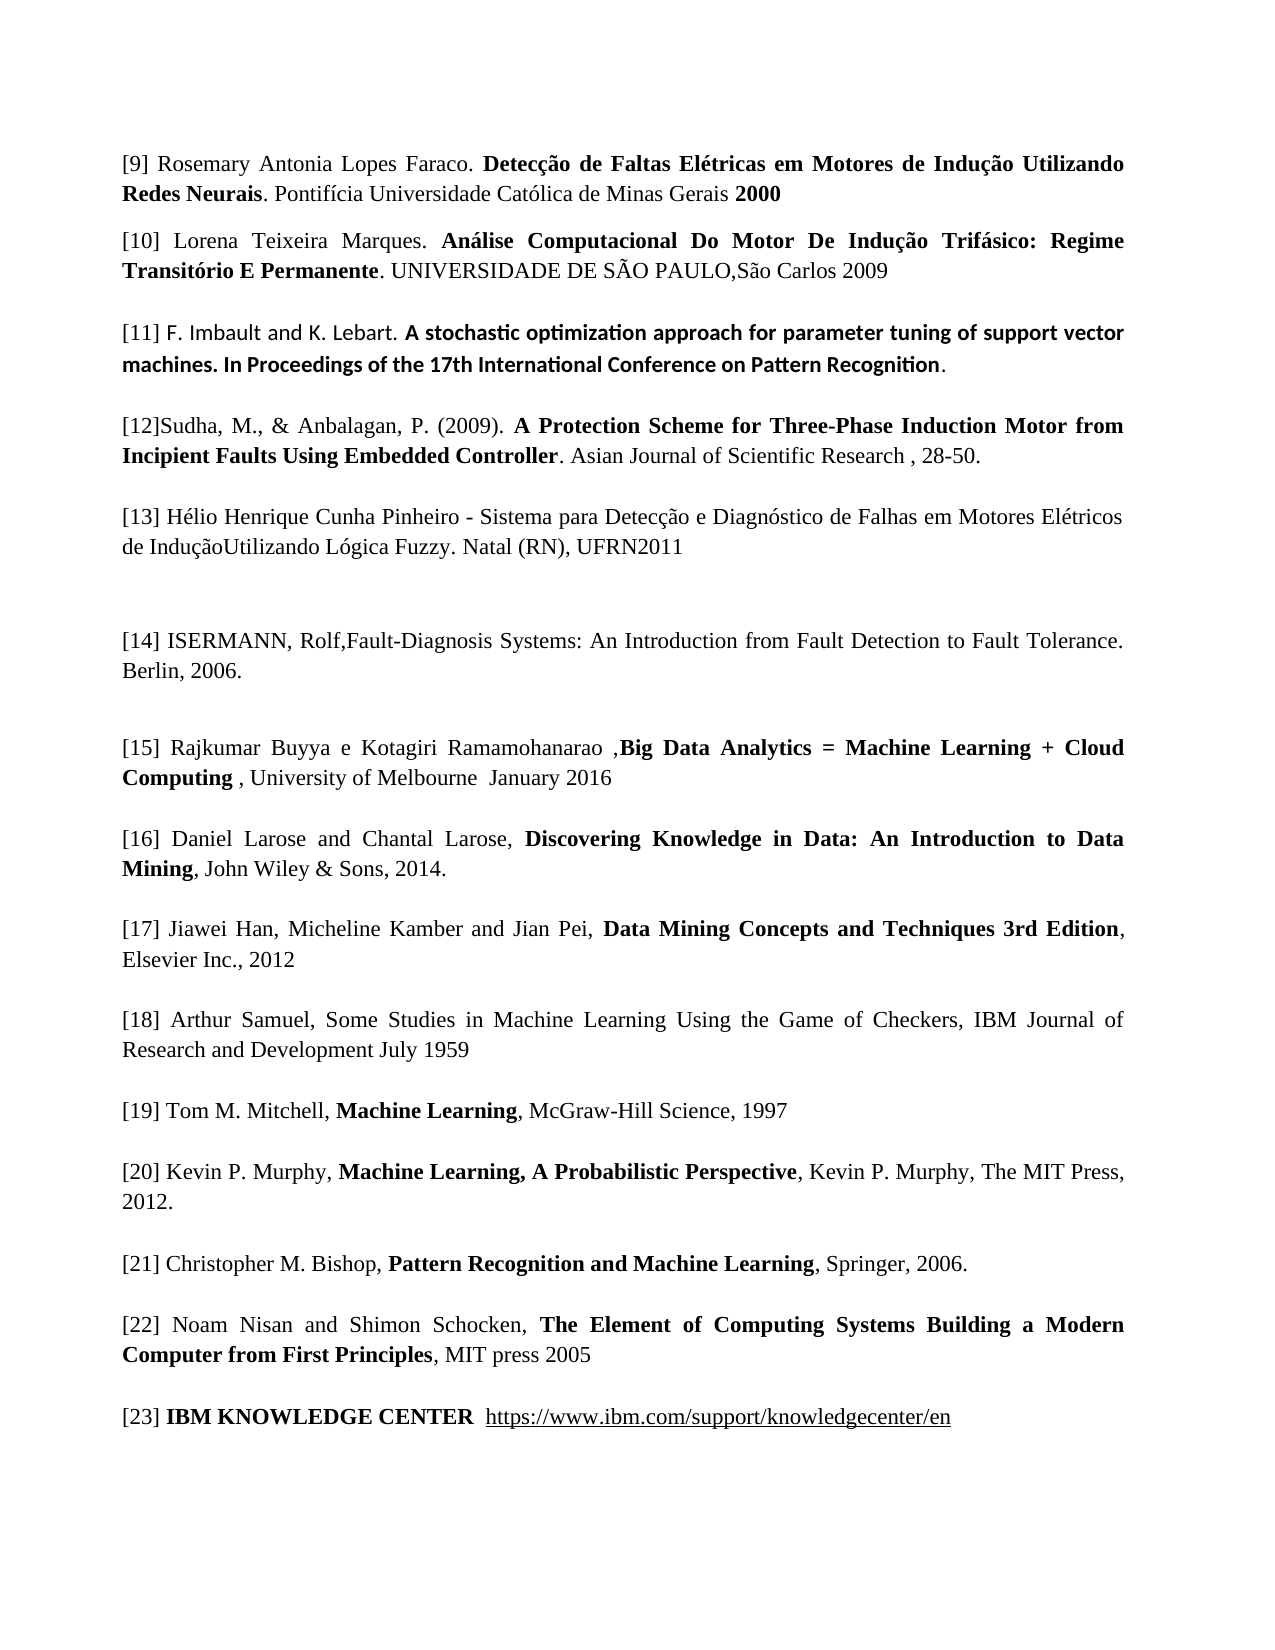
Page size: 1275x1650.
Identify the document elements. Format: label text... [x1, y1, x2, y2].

text [15] Rajkumar Buyya e Kotagiri Ramamohanarao ,Big Data Analytics = Machine Learning + Cloud Computing , University of Melbourne January 2016 [122, 734, 1125, 791]
text [11] F. Imbault and K. Lebart. A stochastic optimization approach for parameter tuning of support vector machines. In Proceedings of the 17th International Conference on Pattern Recognition. [122, 318, 1125, 378]
text [14] ISERMANN, Rolf,Fault-Diagnosis Systems: An Introduction from Fault Detection to Fault Tolerance. Berlin, 2006. [122, 627, 1125, 683]
text [13] Hélio Henrique Cunha Pinheiro - Sistema para Detecção e Diagnóstico de Falhas em Motores Elétricos de InduçãoUtilizando Lógica Fuzzy. Natal (RN), UFRN2011 [122, 503, 1125, 559]
text [12]Sudha, M., & Anbalagan, P. (2009). A Protection Scheme for Three-Phase Induction Motor from Incipient Faults Using Embedded Controller. Asian Journal of Scientific Research , 28-50. [122, 412, 1125, 469]
text [22] Noam Nisan and Shimon Schocken, The Element of Computing Systems Building a Modern Computer from First Principles, MIT press 2005 [122, 1311, 1125, 1368]
text [17] Jiawei Han, Micheline Kamber and Jian Pei, Data Mining Concepts and Techniques 3rd Edition, Elsevier Inc., 2012 [122, 915, 1125, 972]
text [18] Arthur Samuel, Some Studies in Machine Learning Using the Game of Checkers, IBM Journal of Research and Development July 1959 [122, 1006, 1125, 1063]
text [16] Daniel Larose and Chantal Larose, Discovering Knowledge in Data: An Introduction to Data Mining, John Wiley & Sons, 2014. [122, 825, 1125, 881]
text [21] Christopher M. Bishop, Pattern Recognition and Machine Learning, Springer, 2006. [122, 1250, 1125, 1276]
text [10] Lorena Teixeira Marques. Análise Computacional Do Motor De Indução Trifásico: Regime Transitório E Permanente. UNIVERSIDADE DE SÃO PAULO,São Carlos 2009 [122, 227, 1125, 284]
text [9] Rosemary Antonia Lopes Faraco. Detecção de Faltas Elétricas em Motores de Indução Utilizando Redes Neurais. Pontifícia Universidade Católica de Minas Gerais 2000 [122, 150, 1125, 207]
text [20] Kevin P. Murphy, Machine Learning, A Probabilistic Perspective, Kevin P. Murphy, The MIT Press, 2012. [122, 1158, 1125, 1215]
text [19] Tom M. Mitchell, Machine Learning, McGraw-Hill Science, 1997 [122, 1097, 1125, 1123]
text [23] IBM KNOWLEDGE CENTER https://www.ibm.com/support/knowledgecenter/en [122, 1403, 1125, 1429]
